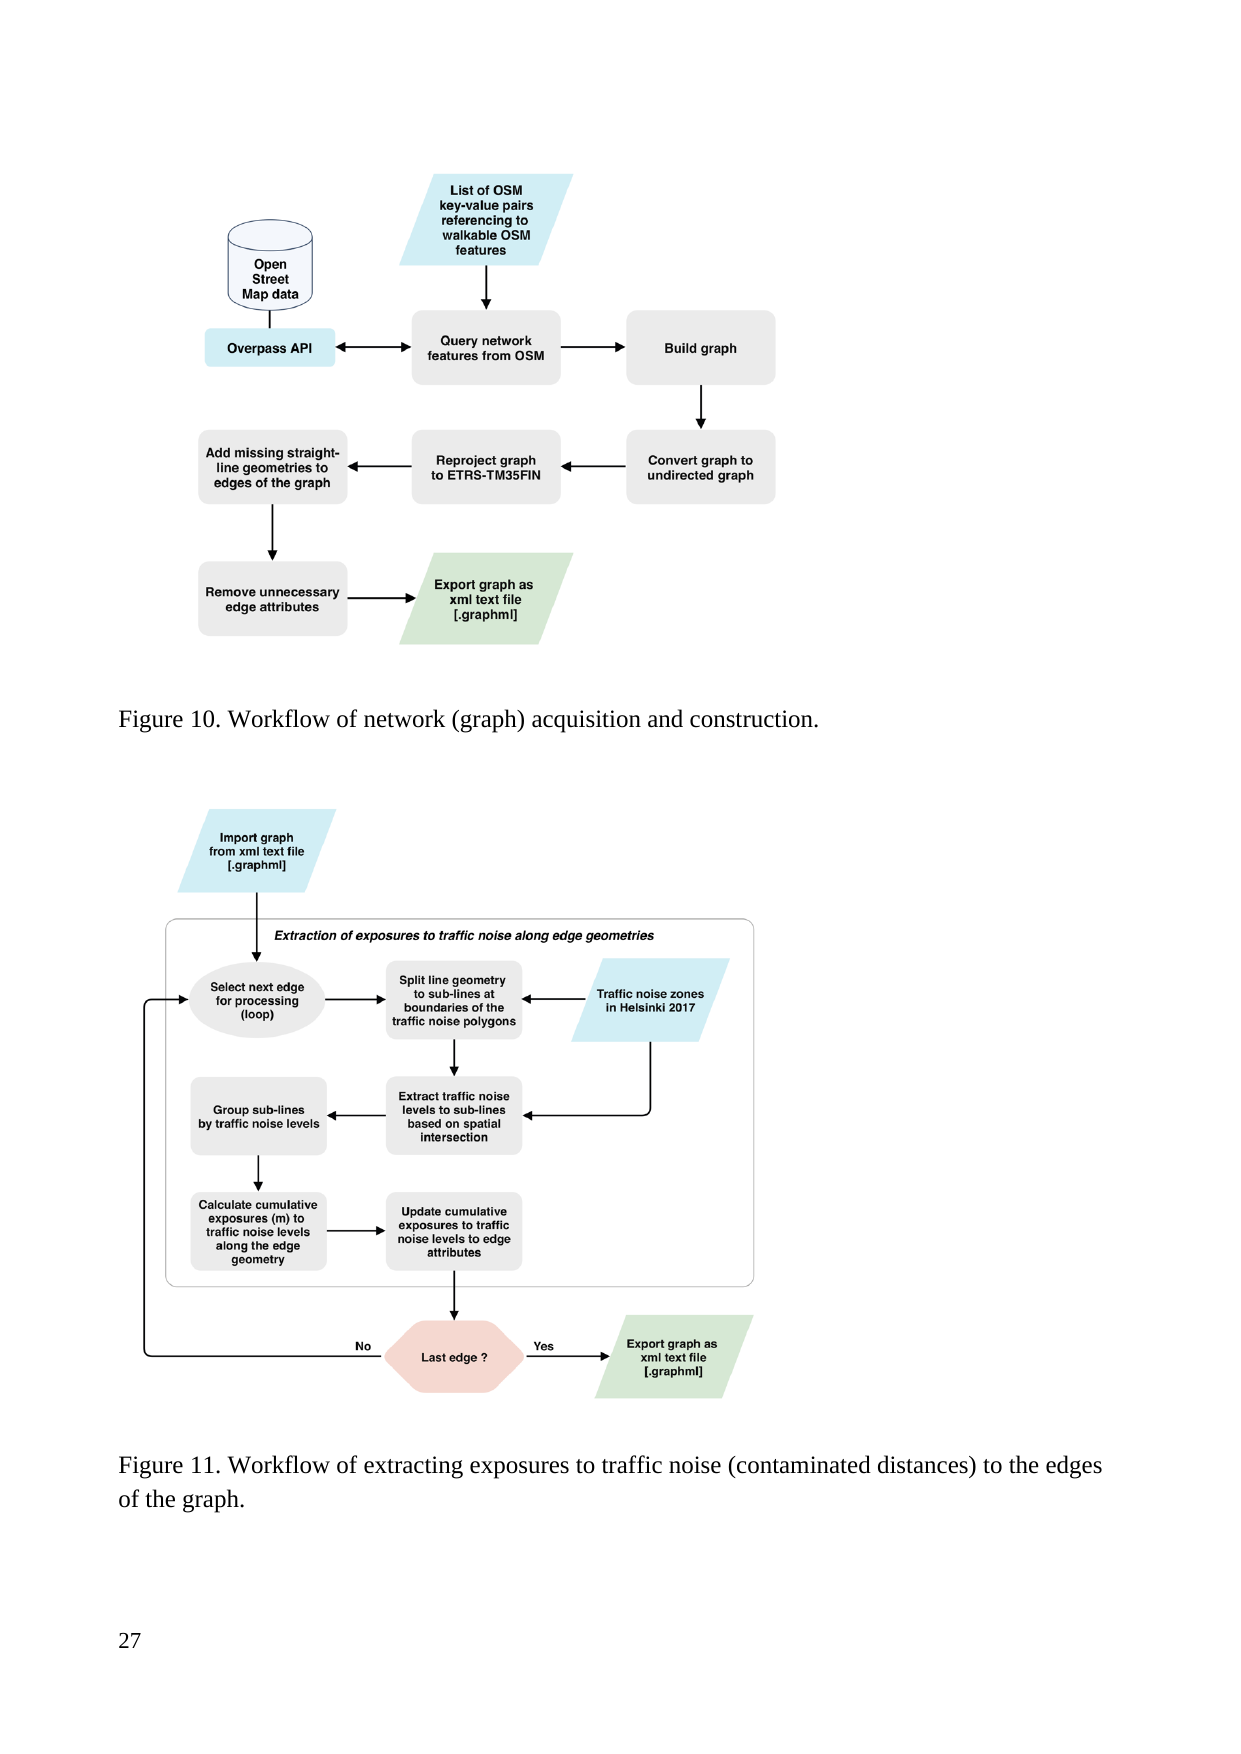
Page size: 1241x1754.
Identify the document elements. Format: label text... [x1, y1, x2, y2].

picture [118, 787, 781, 1418]
text Figure 10. Workflow of network (graph) acquisition and construction. [118, 704, 1122, 733]
picture [118, 147, 844, 671]
text Figure 11. Workflow of extracting exposures to traffic noise (contaminated distances) to the edges of the graph. [118, 1451, 1122, 1512]
